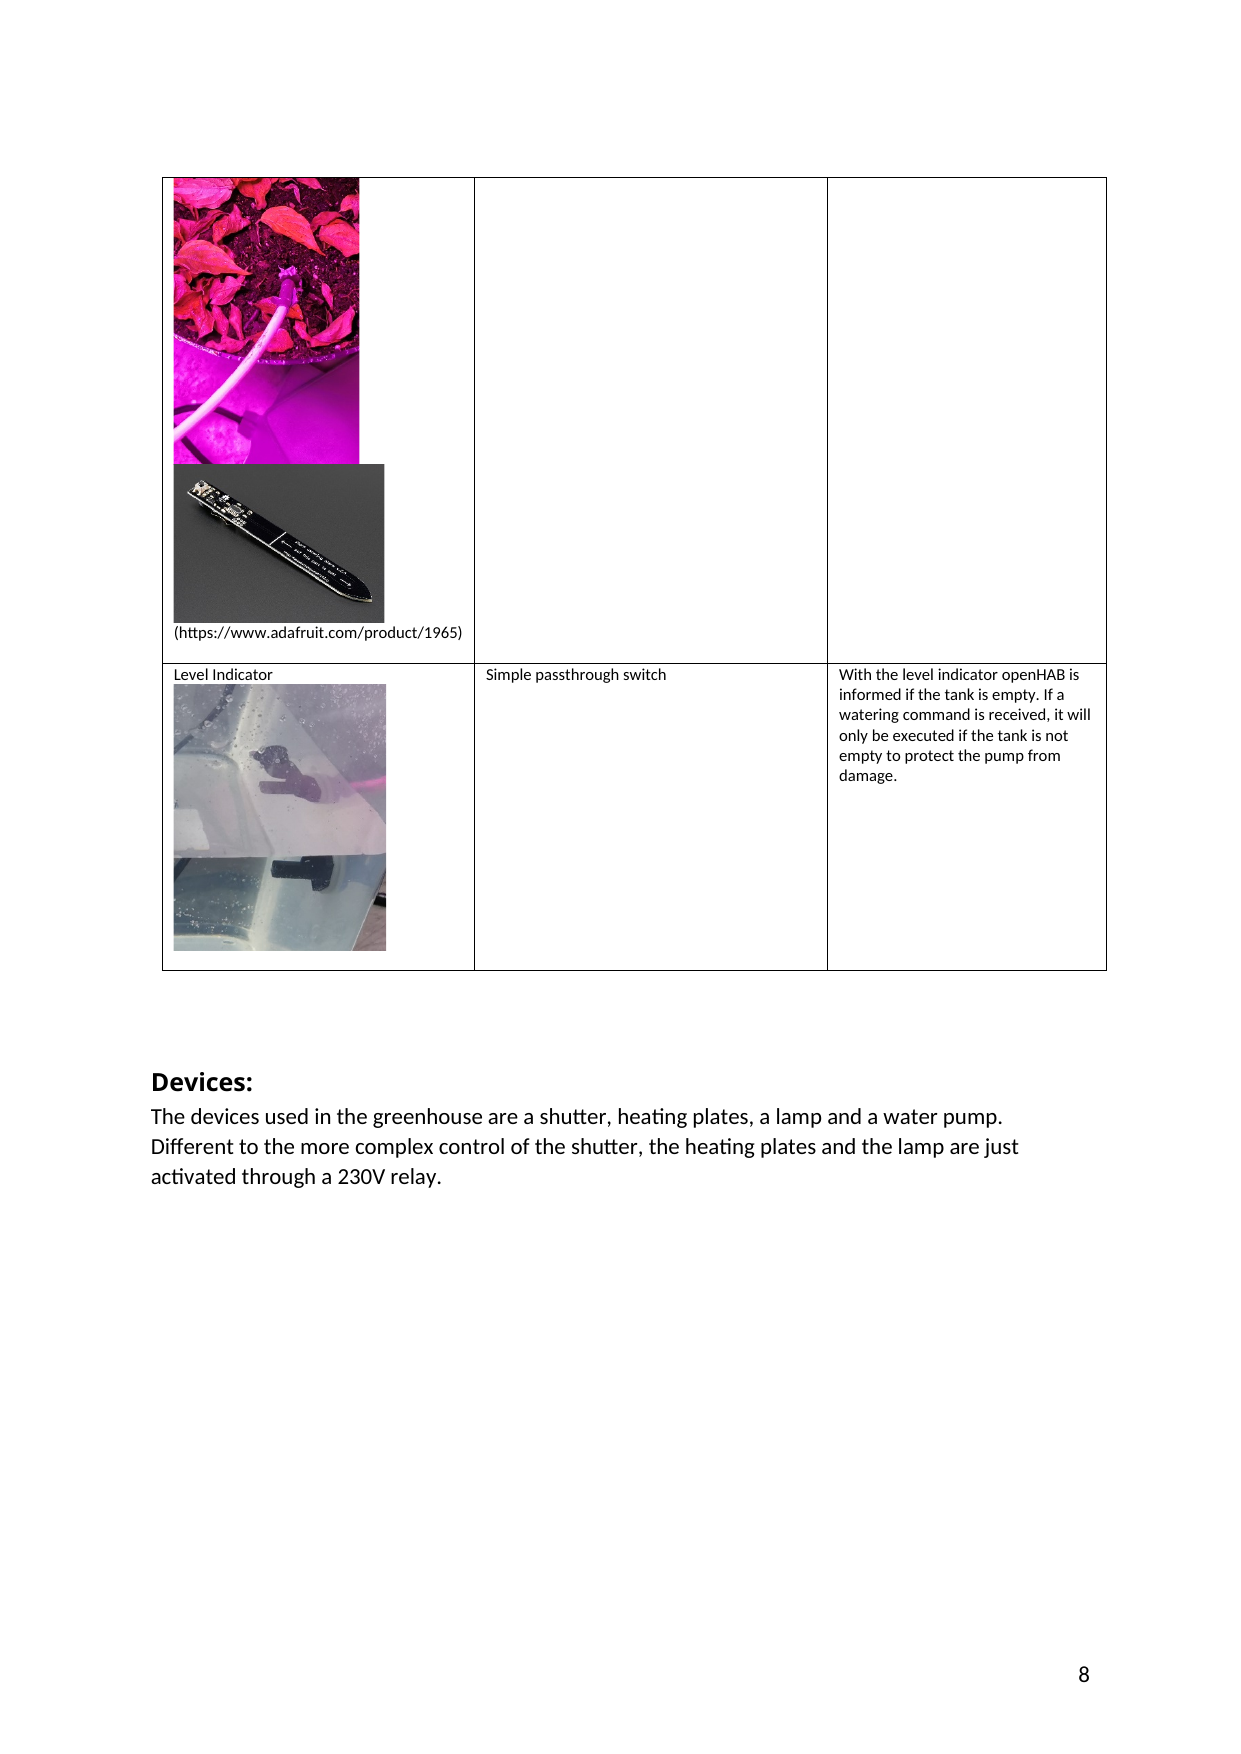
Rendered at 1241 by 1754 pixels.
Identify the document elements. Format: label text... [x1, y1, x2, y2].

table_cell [828, 178, 1106, 663]
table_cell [163, 178, 474, 663]
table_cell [475, 178, 827, 663]
table_cell With the level indicator openHAB is informed if the tank is empty. If a watering command is received, it will only be executed if the tank is not empty to protect the pump from damage. [828, 664, 1106, 970]
picture [173, 684, 387, 951]
subtitle Devices: [151, 1065, 1090, 1099]
table_cell Level Indicator [163, 664, 474, 970]
text The devices used in the greenhouse are a shutter, heating plates, a lamp and a water pump. Different to the more complex control of the shutter, the heating plates and the lamp are just activated through a 230V relay. [151, 1102, 1090, 1190]
table_cell Simple passthrough switch [475, 664, 827, 970]
picture [173, 178, 385, 623]
